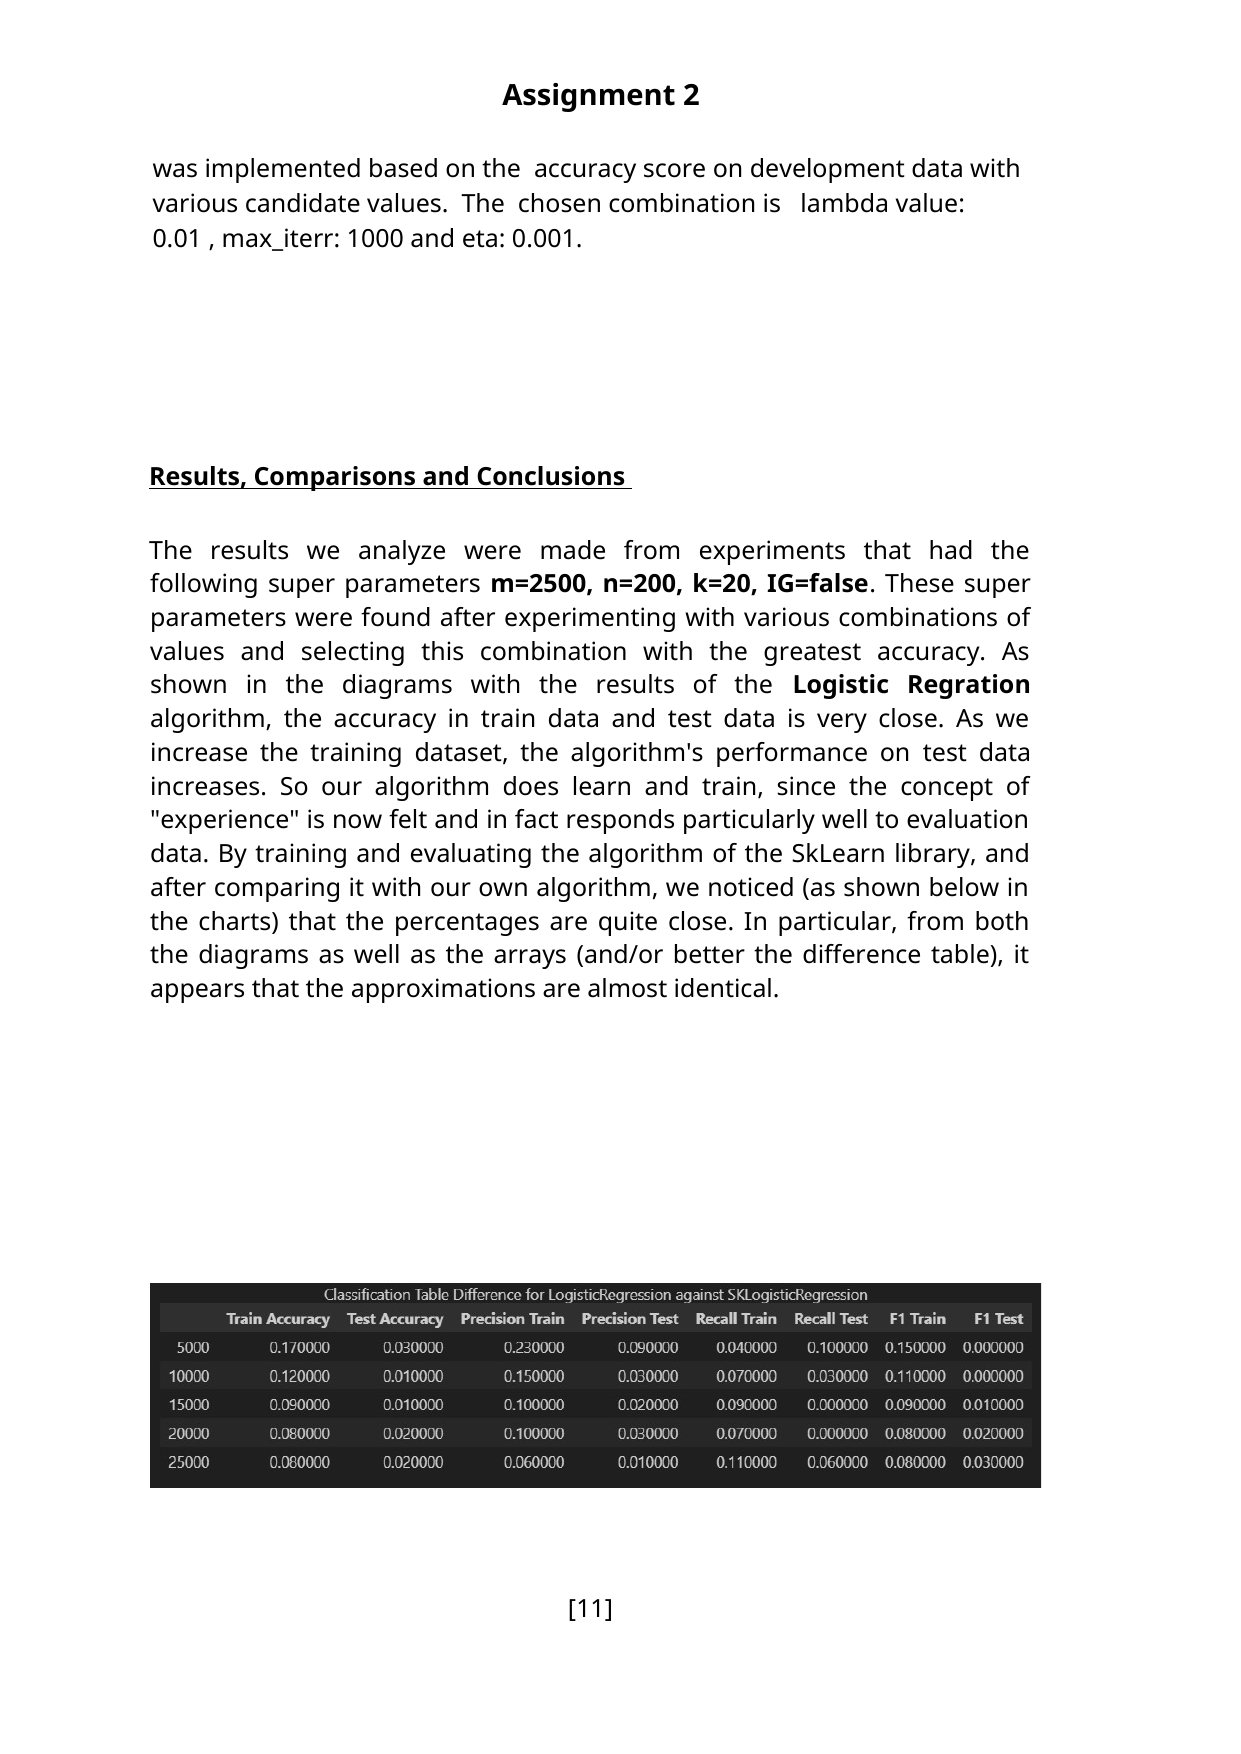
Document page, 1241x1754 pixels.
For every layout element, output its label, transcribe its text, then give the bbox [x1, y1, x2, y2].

subtitle Results, Comparisons and Conclusions [149, 459, 1090, 493]
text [151, 151, 1030, 255]
text The results we analyze were made from experiments that had the following super parameters m=2500, n=200, k=20, IG=false. These super parameters were found after experimenting with various combinations of values and selecting this combination with the greatest accuracy. As shown in the diagrams with the results of the Logistic Regration algorithm, the accuracy in train data and test data is very close. As we increase the training dataset, the algorithm's performance on test data increases. So our algorithm does learn and train, since the concept of "experience" is now felt and in fact responds particularly well to evaluation data. By training and evaluating the algorithm of the SkLearn library, and after comparing it with our own algorithm, we noticed (as shown below in the charts) that the percentages are quite close. In particular, from both the diagrams as well as the arrays (and/or better the difference table), it appears that the approximations are almost identical. [149, 532, 1031, 1005]
picture [150, 1283, 1042, 1488]
